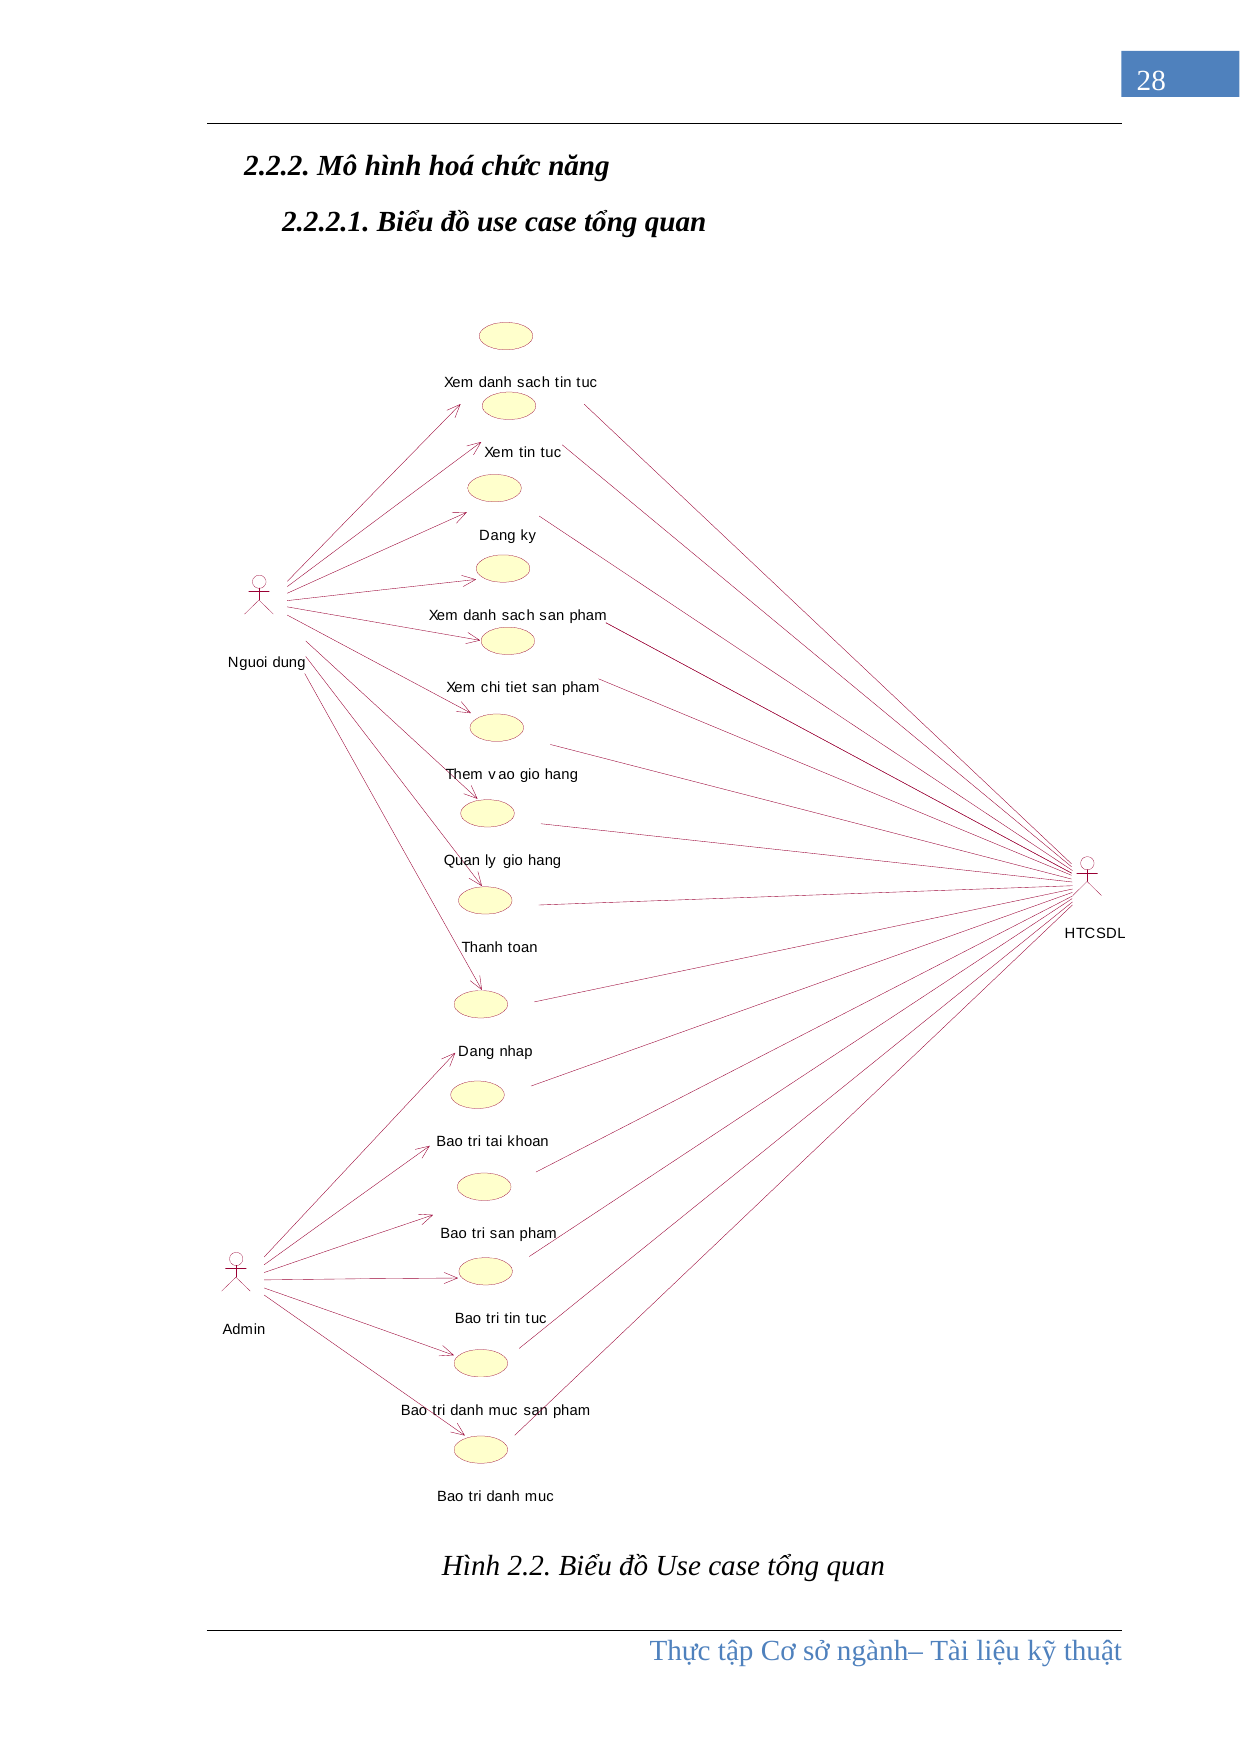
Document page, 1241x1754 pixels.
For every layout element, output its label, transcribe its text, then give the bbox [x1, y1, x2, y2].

subtitle Mô hình hoá chức năng [244, 148, 1122, 181]
subtitle Biểu đồ use case tổng quan [282, 204, 1122, 237]
